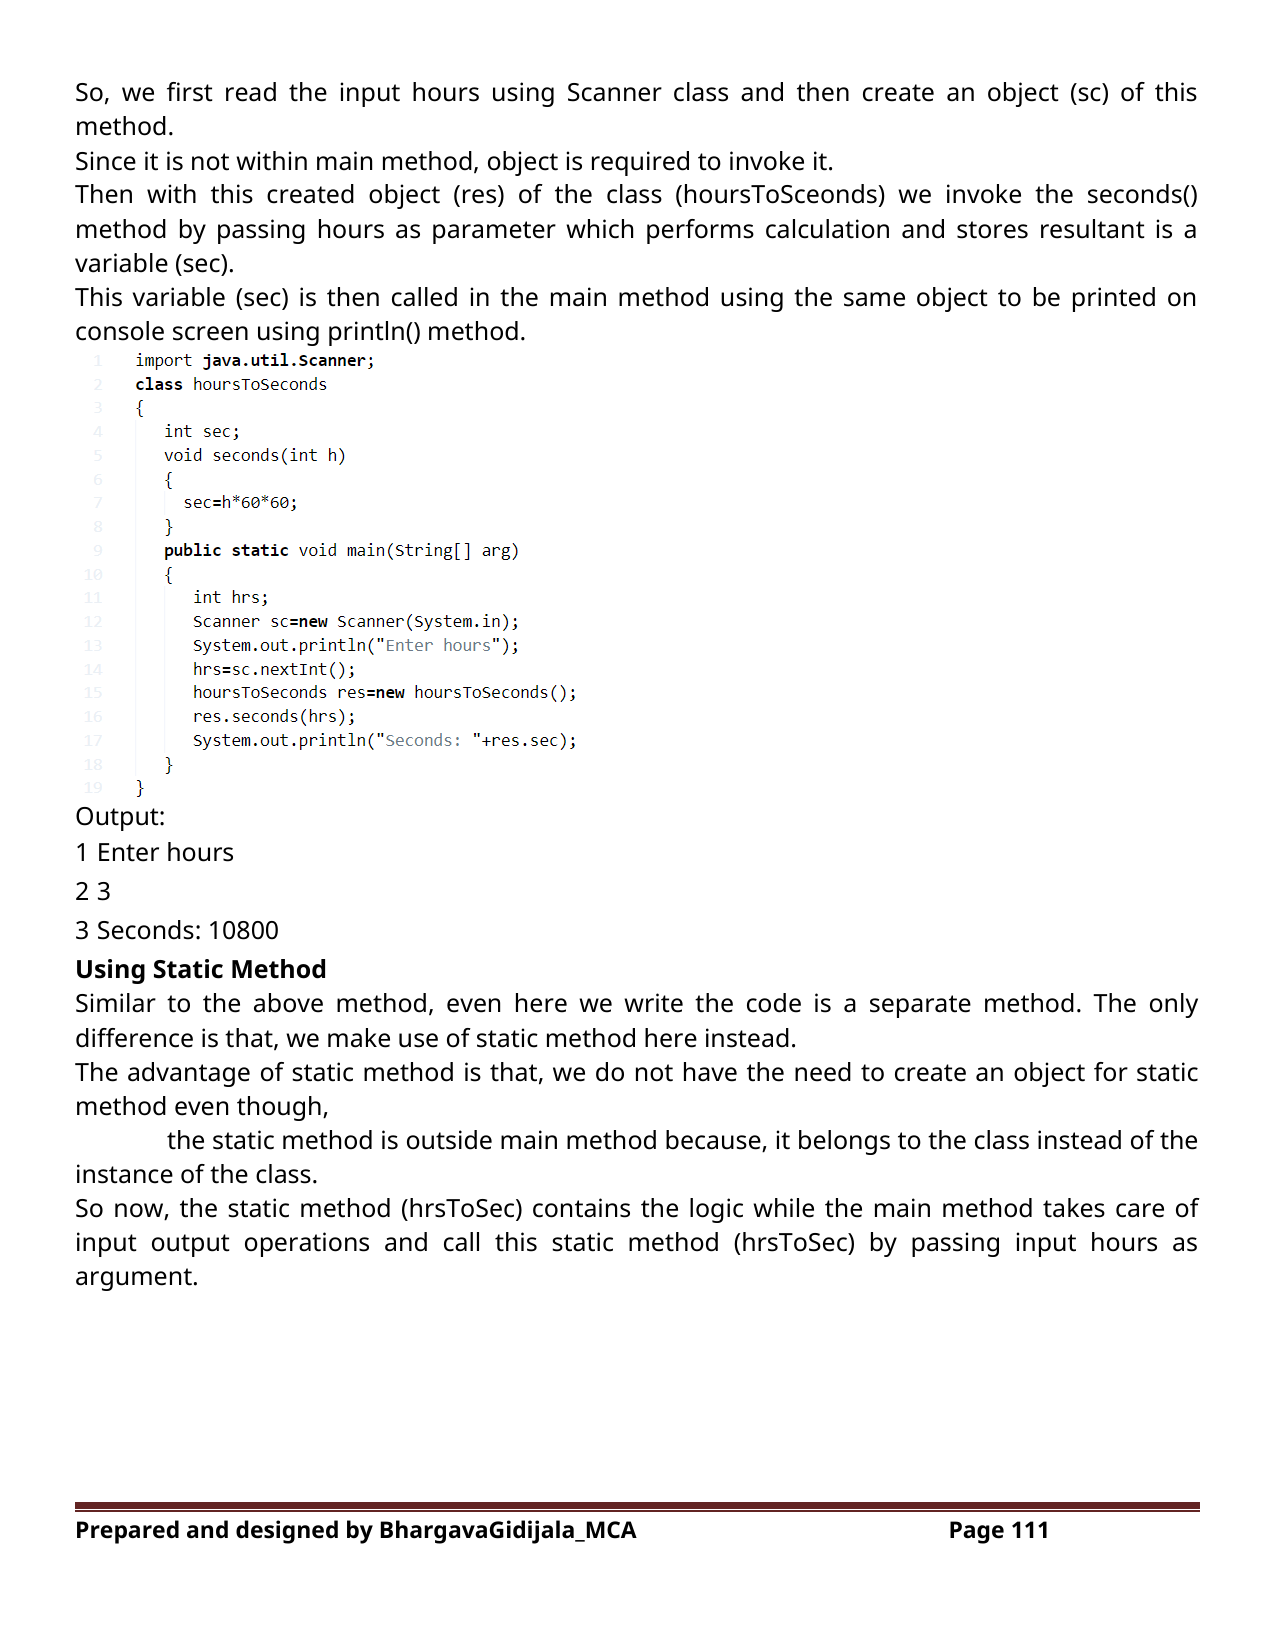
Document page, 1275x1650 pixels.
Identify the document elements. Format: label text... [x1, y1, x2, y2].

text Output: [75, 799, 1200, 833]
text Since it is not within main method, object is required to invoke it. [75, 143, 1200, 177]
text the static method is outside main method because, it belongs to the class instead of the instance of the class. [75, 1122, 1200, 1191]
text This variable (sec) is then called in the main method using the same object to be printed on console screen using println() method. [75, 279, 1200, 347]
text Similar to the above method, even here we write the code is a separate method. The only difference is that, we make use of static method here instead. [75, 986, 1200, 1054]
text So, we first read the input hours using Scanner class and then create an object (sc) of this method. [75, 75, 1200, 143]
table_header Enter hours 3 Seconds: 10800 [95, 833, 669, 952]
table_header 1 2 3 [74, 833, 95, 952]
text The advantage of static method is that, we do not have the need to create an object for static method even though, [75, 1054, 1200, 1122]
picture [75, 347, 579, 799]
text So now, the static method (hrsToSec) contains the logic while the main method takes care of input output operations and call this static method (hrsToSec) by passing input hours as argument. [75, 1191, 1200, 1293]
text Using Static Method [75, 952, 1200, 986]
text Then with this created object (res) of the class (hoursToSceonds) we invoke the seconds() method by passing hours as parameter which performs calculation and stores resultant is a variable (sec). [75, 177, 1200, 279]
